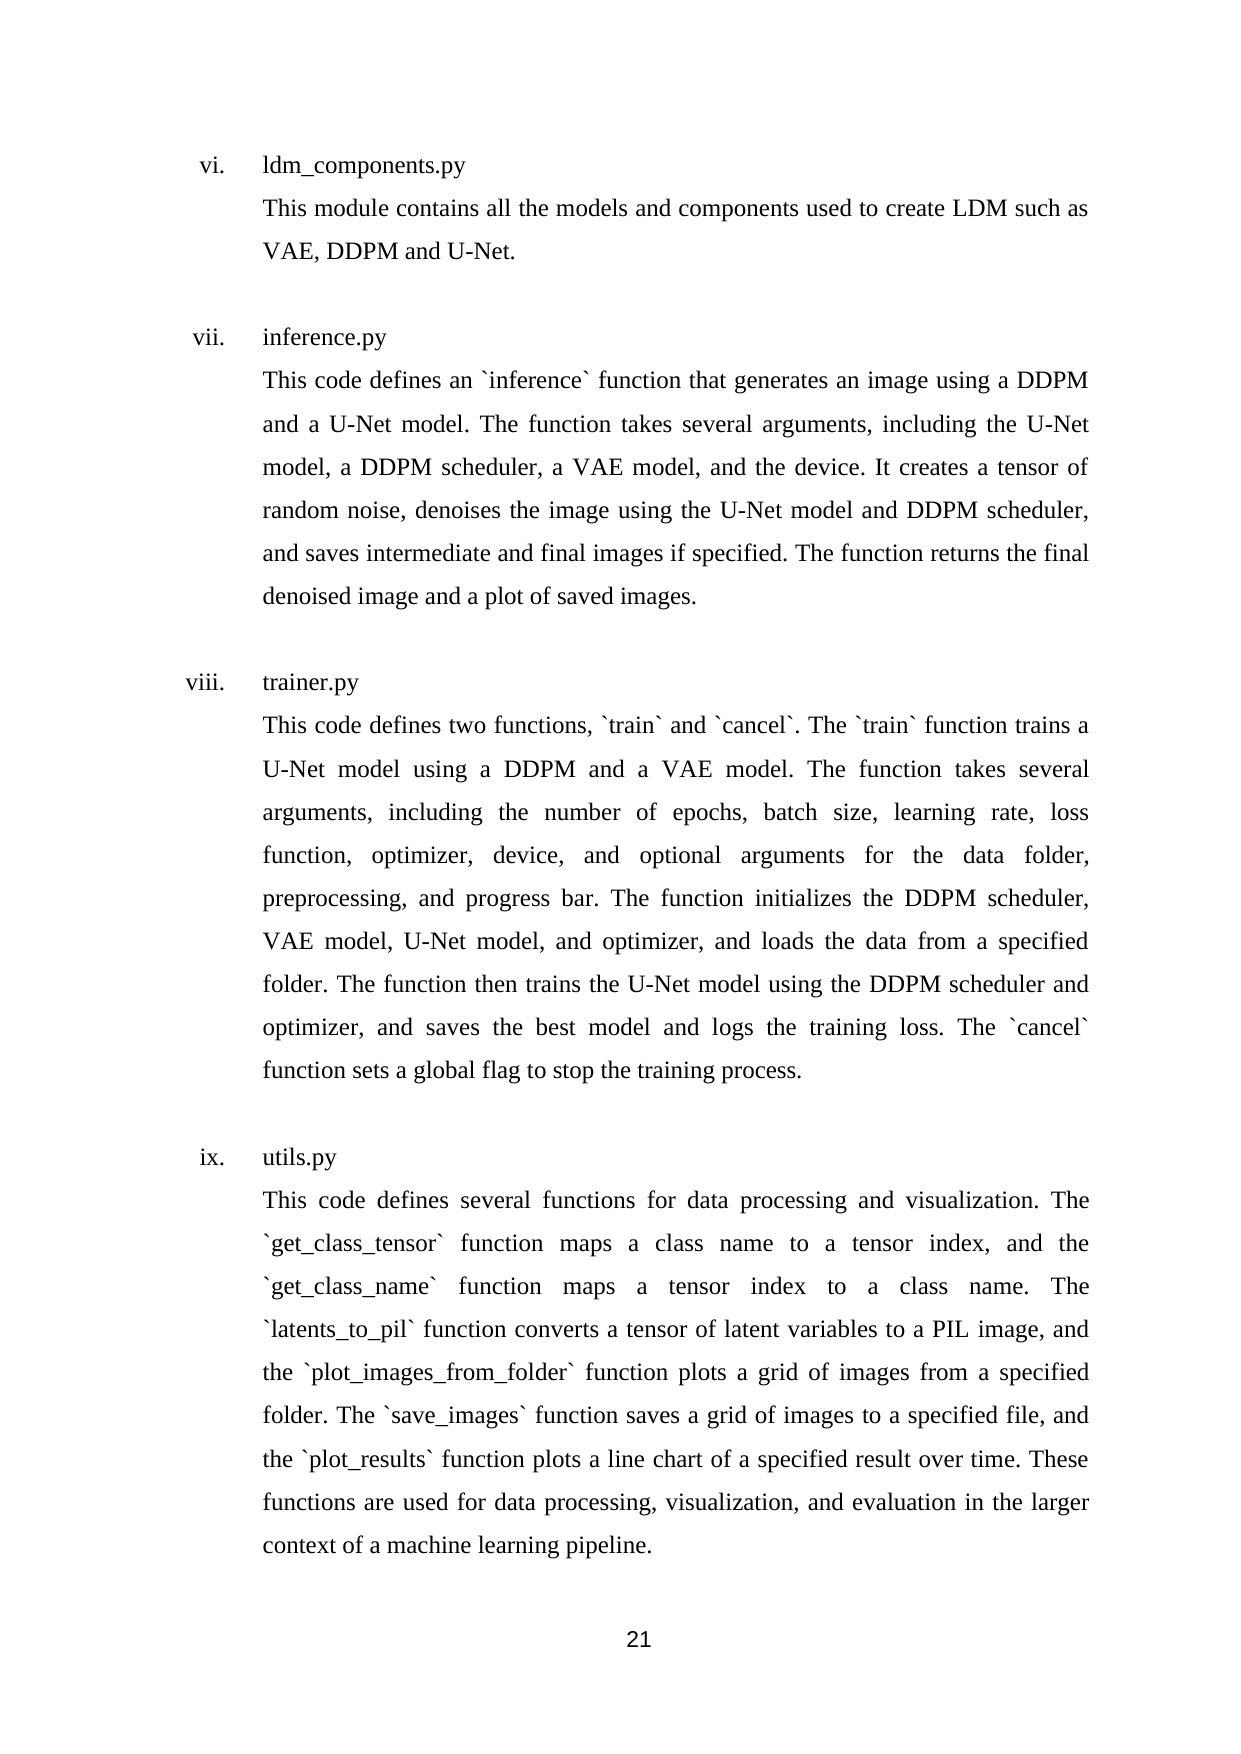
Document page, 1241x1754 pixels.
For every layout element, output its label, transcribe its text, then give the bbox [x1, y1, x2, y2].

list This module contains all the models and components used to create LDM such as VAE, DDPM and U-Net. [262, 193, 1090, 265]
list ldm_components.py [225, 150, 1090, 179]
list inference.py [225, 322, 1090, 351]
list utils.py [225, 1142, 1090, 1171]
list This code defines two functions, `train` and `cancel`. The `train` function trains a U-Net model using a DDPM and a VAE model. The function takes several arguments, including the number of epochs, batch size, learning rate, loss function, optimizer, device, and optional arguments for the data folder, preprocessing, and progress bar. The function initializes the DDPM scheduler, VAE model, U-Net model, and optimizer, and loads the data from a specified folder. The function then trains the U-Net model using the DDPM scheduler and optimizer, and saves the best model and logs the training loss. The `cancel` function sets a global flag to stop the training process. [262, 711, 1090, 1084]
list trainer.py [225, 667, 1090, 696]
list This code defines an `inference` function that generates an image using a DDPM and a U-Net model. The function takes several arguments, including the U-Net model, a DDPM scheduler, a VAE model, and the device. It creates a tensor of random noise, denoises the image using the U-Net model and DDPM scheduler, and saves intermediate and final images if specified. The function returns the final denoised image and a plot of saved images. [262, 366, 1090, 610]
list This code defines several functions for data processing and visualization. The `get_class_tensor` function maps a class name to a tensor index, and the `get_class_name` function maps a tensor index to a class name. The `latents_to_pil` function converts a tensor of latent variables to a PIL image, and the `plot_images_from_folder` function plots a grid of images from a specified folder. The `save_images` function saves a grid of images to a specified file, and the `plot_results` function plots a line chart of a specified result over time. These functions are used for data processing, visualization, and evaluation in the larger context of a machine learning pipeline. [262, 1185, 1090, 1559]
